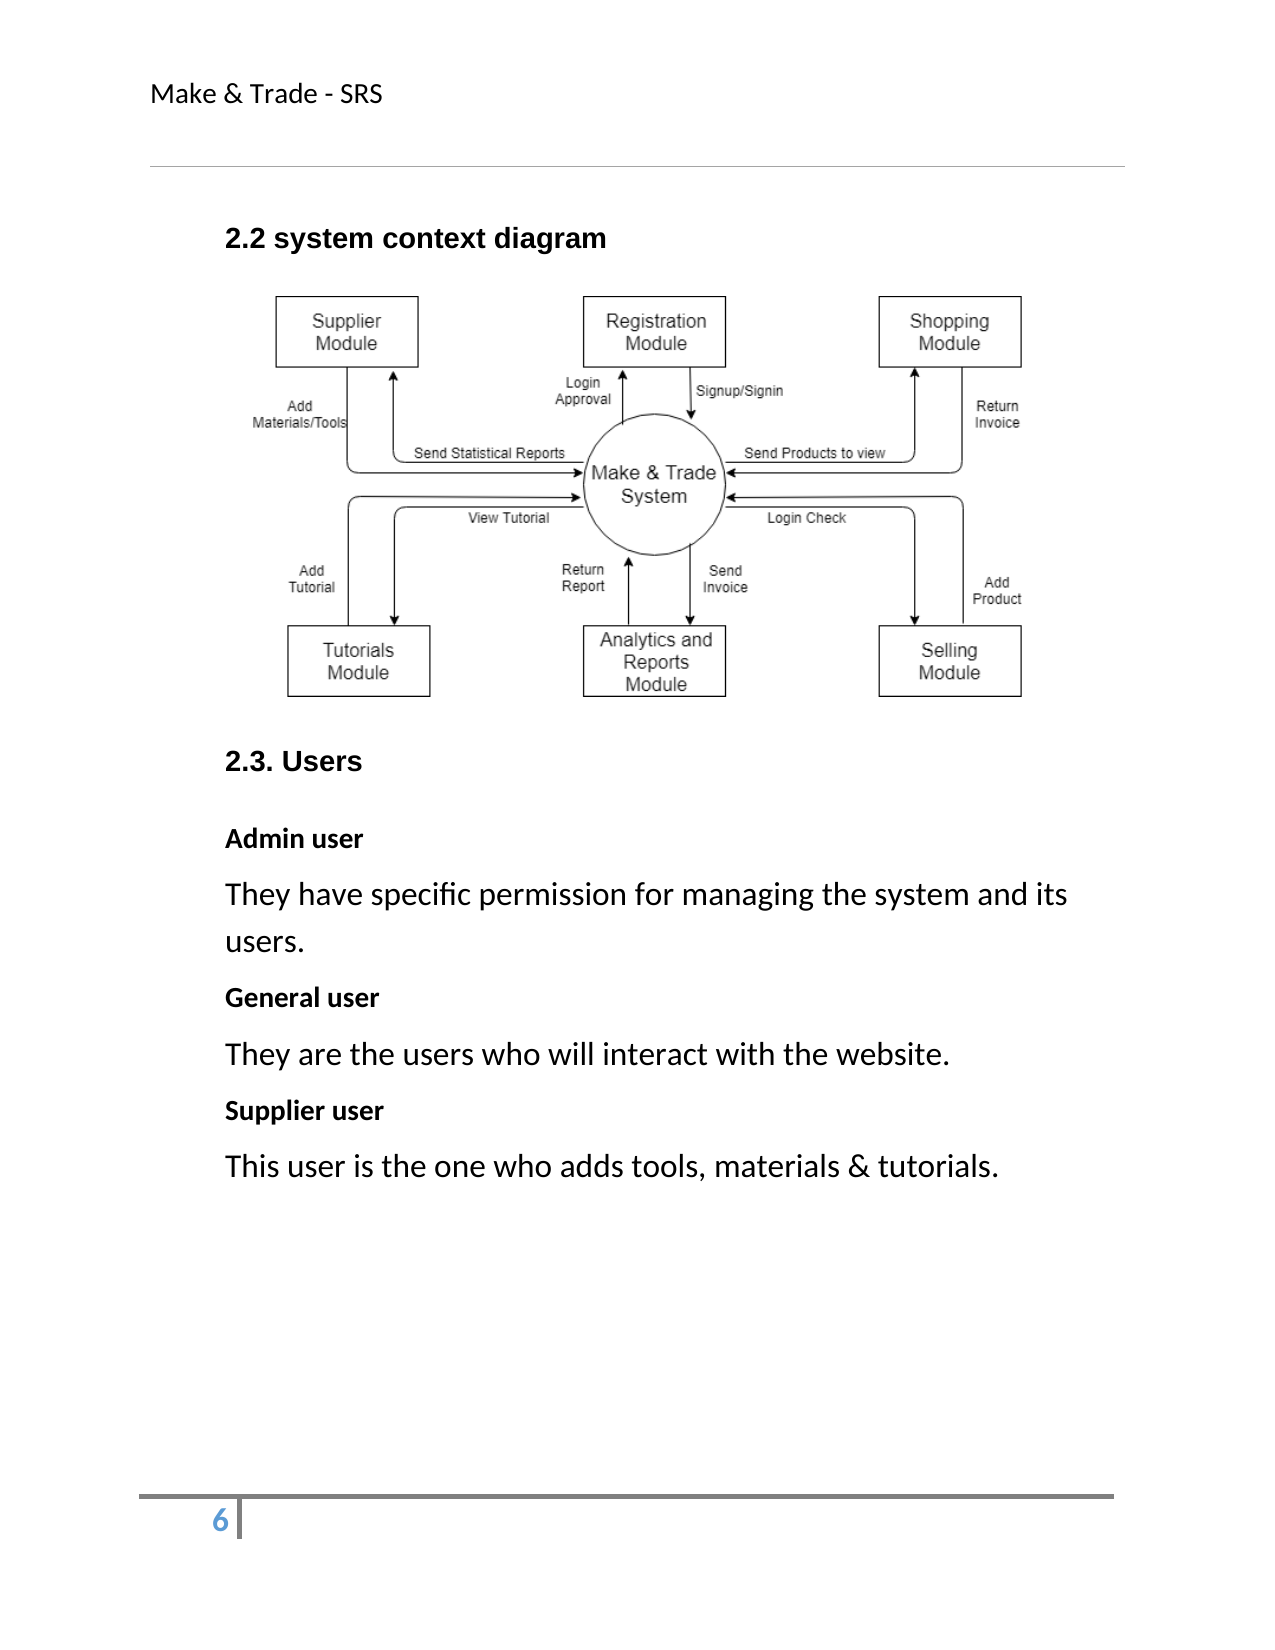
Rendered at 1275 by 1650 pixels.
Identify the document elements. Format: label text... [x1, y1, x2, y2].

picture [252, 296, 1023, 697]
text General user [225, 979, 1125, 1015]
subtitle 2.2 system context diagram [150, 221, 1125, 254]
text They have specific permission for managing the system and its users. [225, 873, 1125, 961]
text This user is the one who adds tools, materials & tutorials. [225, 1145, 1125, 1186]
subtitle 2.3. Users [150, 744, 1125, 777]
text They are the users who will interact with the website. [225, 1033, 1125, 1073]
text Supplier user [225, 1092, 1125, 1127]
text Admin user [225, 820, 1125, 855]
